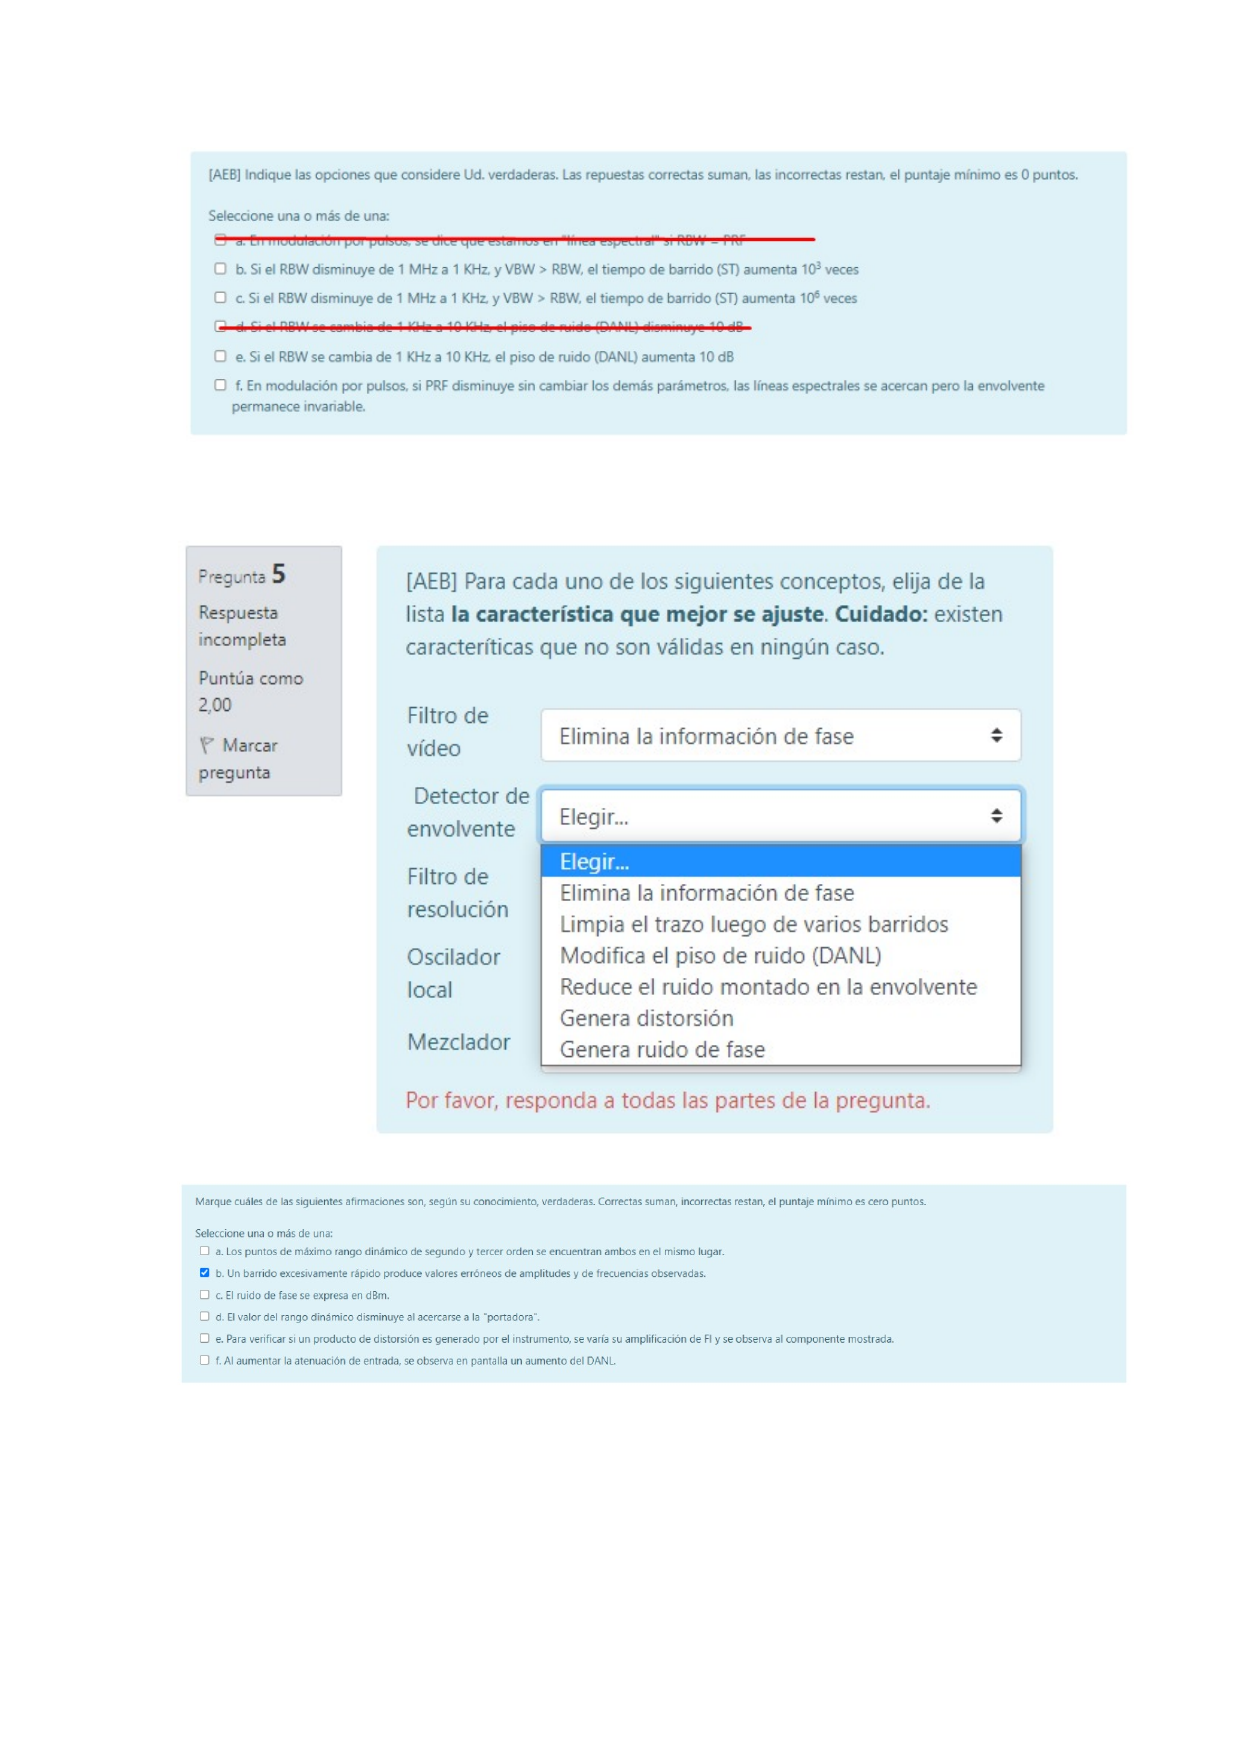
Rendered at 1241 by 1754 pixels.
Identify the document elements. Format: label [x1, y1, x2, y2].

picture [177, 540, 1063, 1153]
picture [177, 1181, 1131, 1388]
picture [177, 147, 1134, 442]
